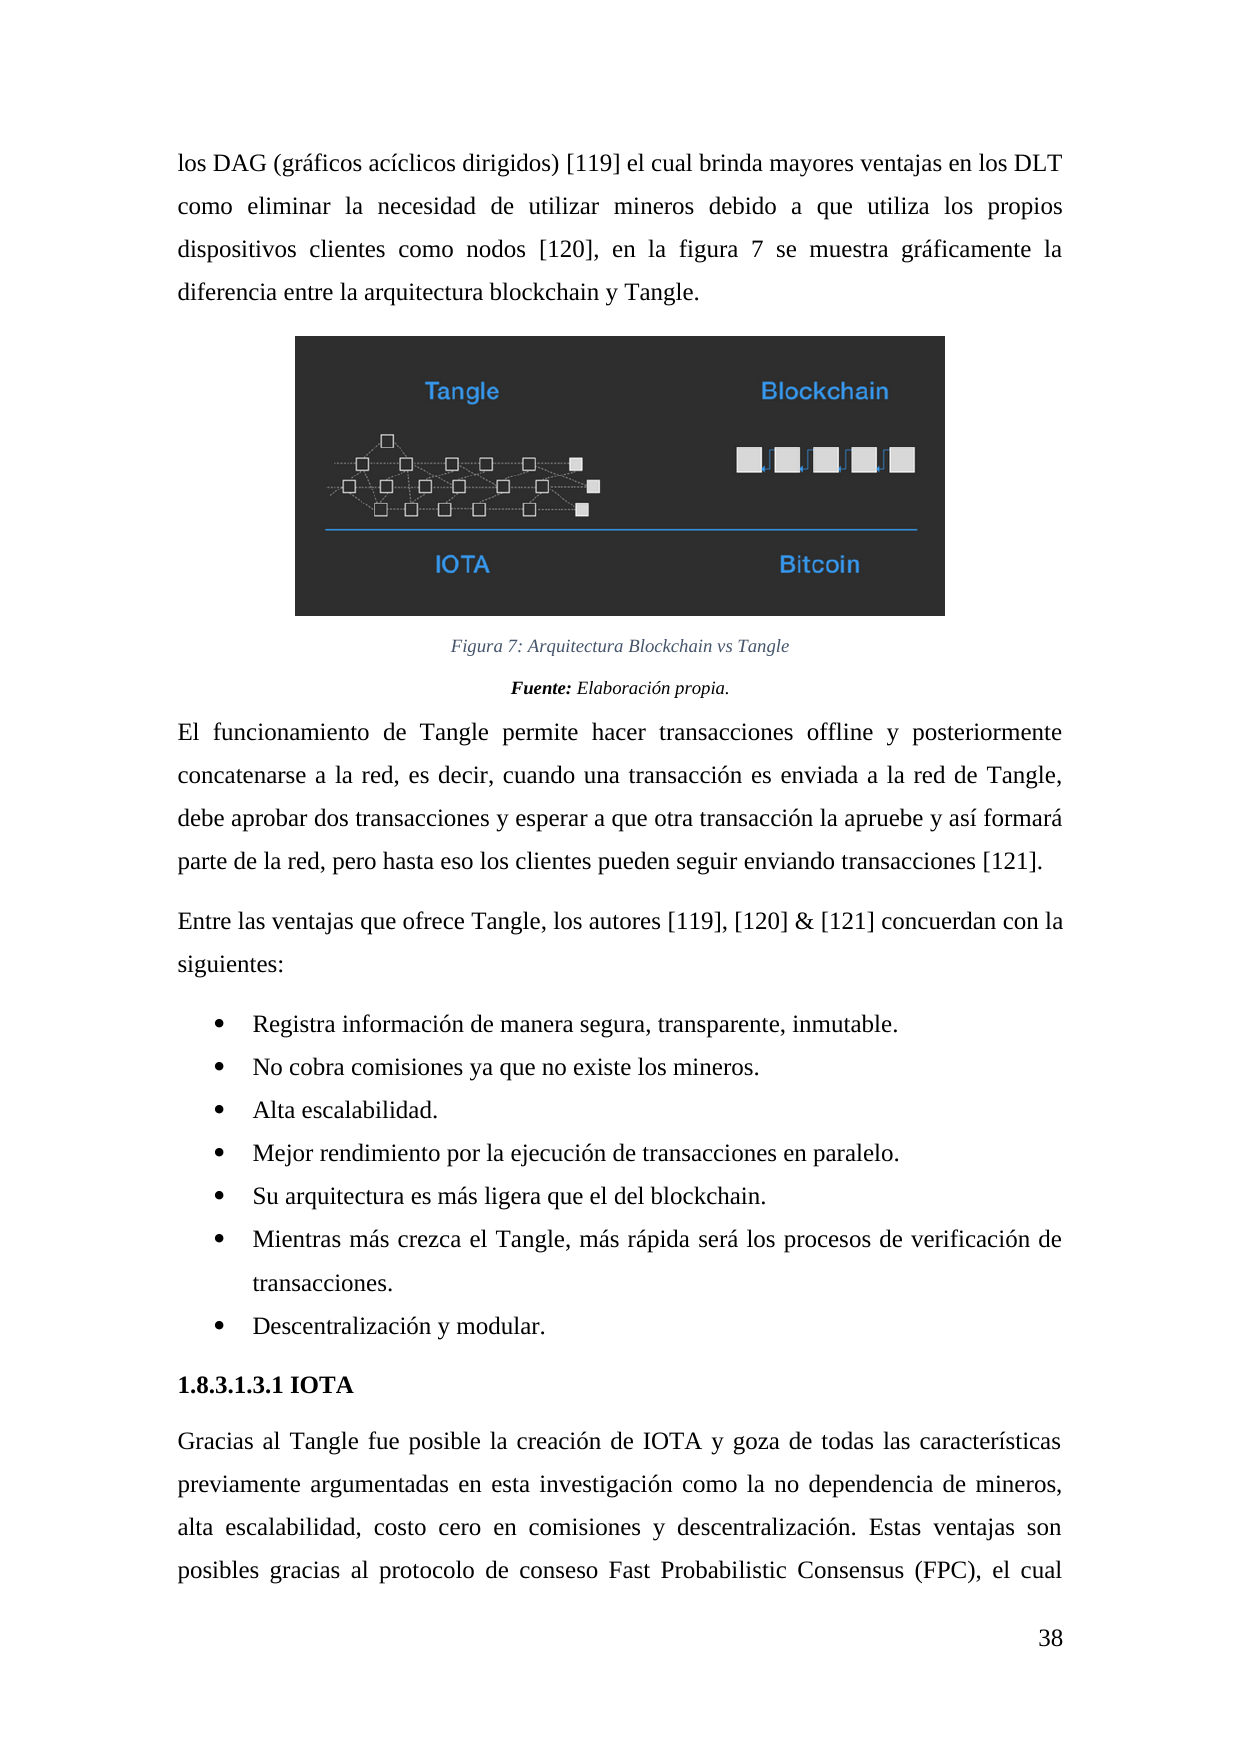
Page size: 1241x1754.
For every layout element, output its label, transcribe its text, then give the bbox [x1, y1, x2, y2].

text Figura 7: Arquitectura Blockchain vs Tangle [177, 634, 1063, 656]
list Alta escalabilidad. [215, 1095, 1063, 1124]
list No cobra comisiones ya que no existe los mineros. [215, 1052, 1063, 1081]
picture [295, 336, 945, 616]
list Descentralización y modular. [215, 1311, 1063, 1339]
list Mientras más crezca el Tangle, más rápida será los procesos de verificación de transacciones. [215, 1224, 1063, 1296]
text Fuente: Elaboración propia. [177, 677, 1063, 698]
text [177, 148, 1063, 306]
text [177, 1426, 1063, 1584]
list Su arquitectura es más ligera que el del blockchain. [215, 1181, 1063, 1210]
list IOTA [177, 1371, 1063, 1399]
text Entre las ventajas que ofrece Tangle, los autores , & concuerdan con la siguientes: [177, 906, 1063, 978]
text El funcionamiento de Tangle permite hacer transacciones offline y posteriormente concatenarse a la red, es decir, cuando una transacción es enviada a la red de Tangle, debe aprobar dos transacciones y esperar a que otra transacción la apruebe y así formará parte de la red, pero hasta eso los clientes pueden seguir enviando transacciones . [177, 717, 1063, 875]
list Registra información de manera segura, transparente, inmutable. [215, 1009, 1063, 1038]
list Mejor rendimiento por la ejecución de transacciones en paralelo. [215, 1138, 1063, 1167]
